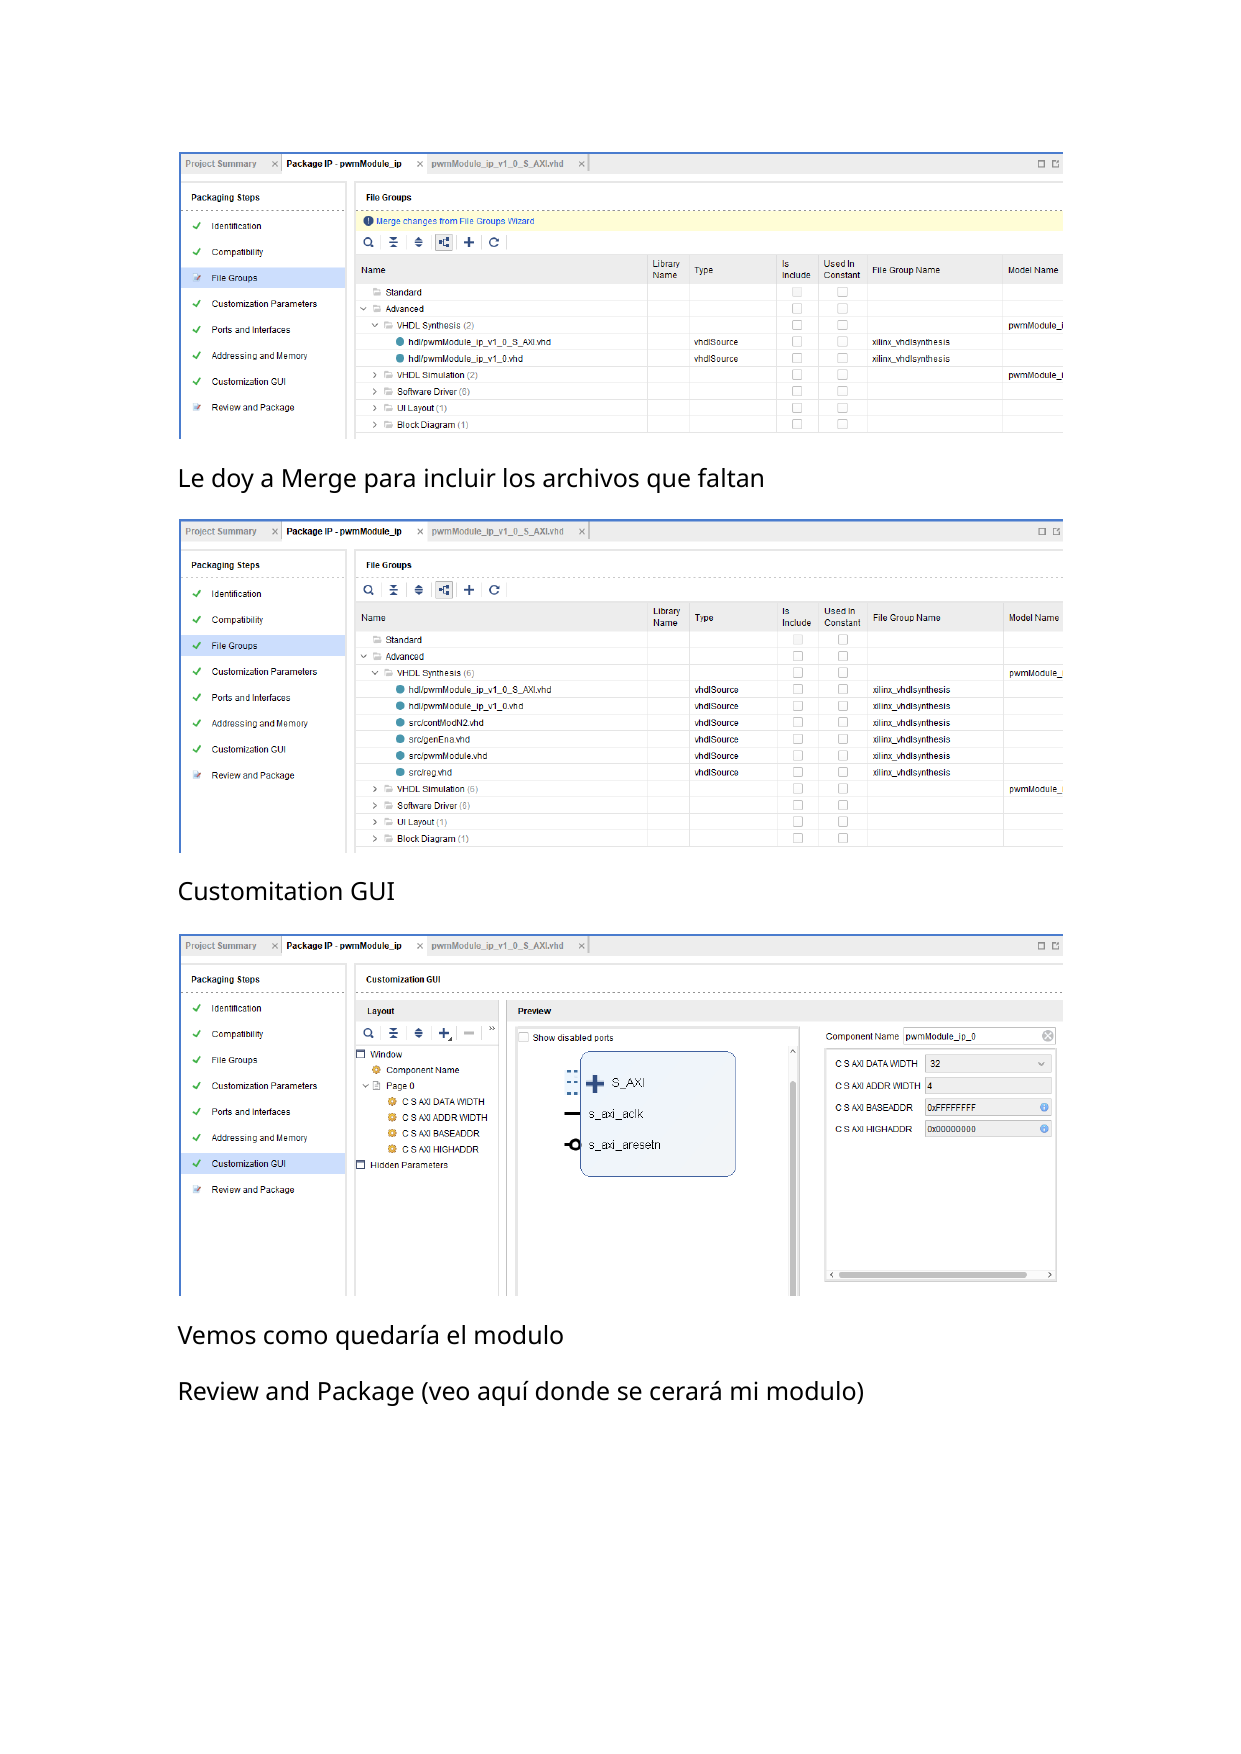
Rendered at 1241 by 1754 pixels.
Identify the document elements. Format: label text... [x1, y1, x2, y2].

picture [177, 930, 1063, 1296]
picture [177, 516, 1063, 853]
text Review and Package (veo aquí donde se cerará mi modulo) [177, 1373, 1063, 1407]
text Vemos como quedaría el modulo [177, 1317, 1063, 1352]
text Le doy a Merge para incluir los archivos que faltan [177, 461, 1063, 494]
picture [177, 147, 1063, 439]
text Customitation GUI [177, 874, 1063, 908]
